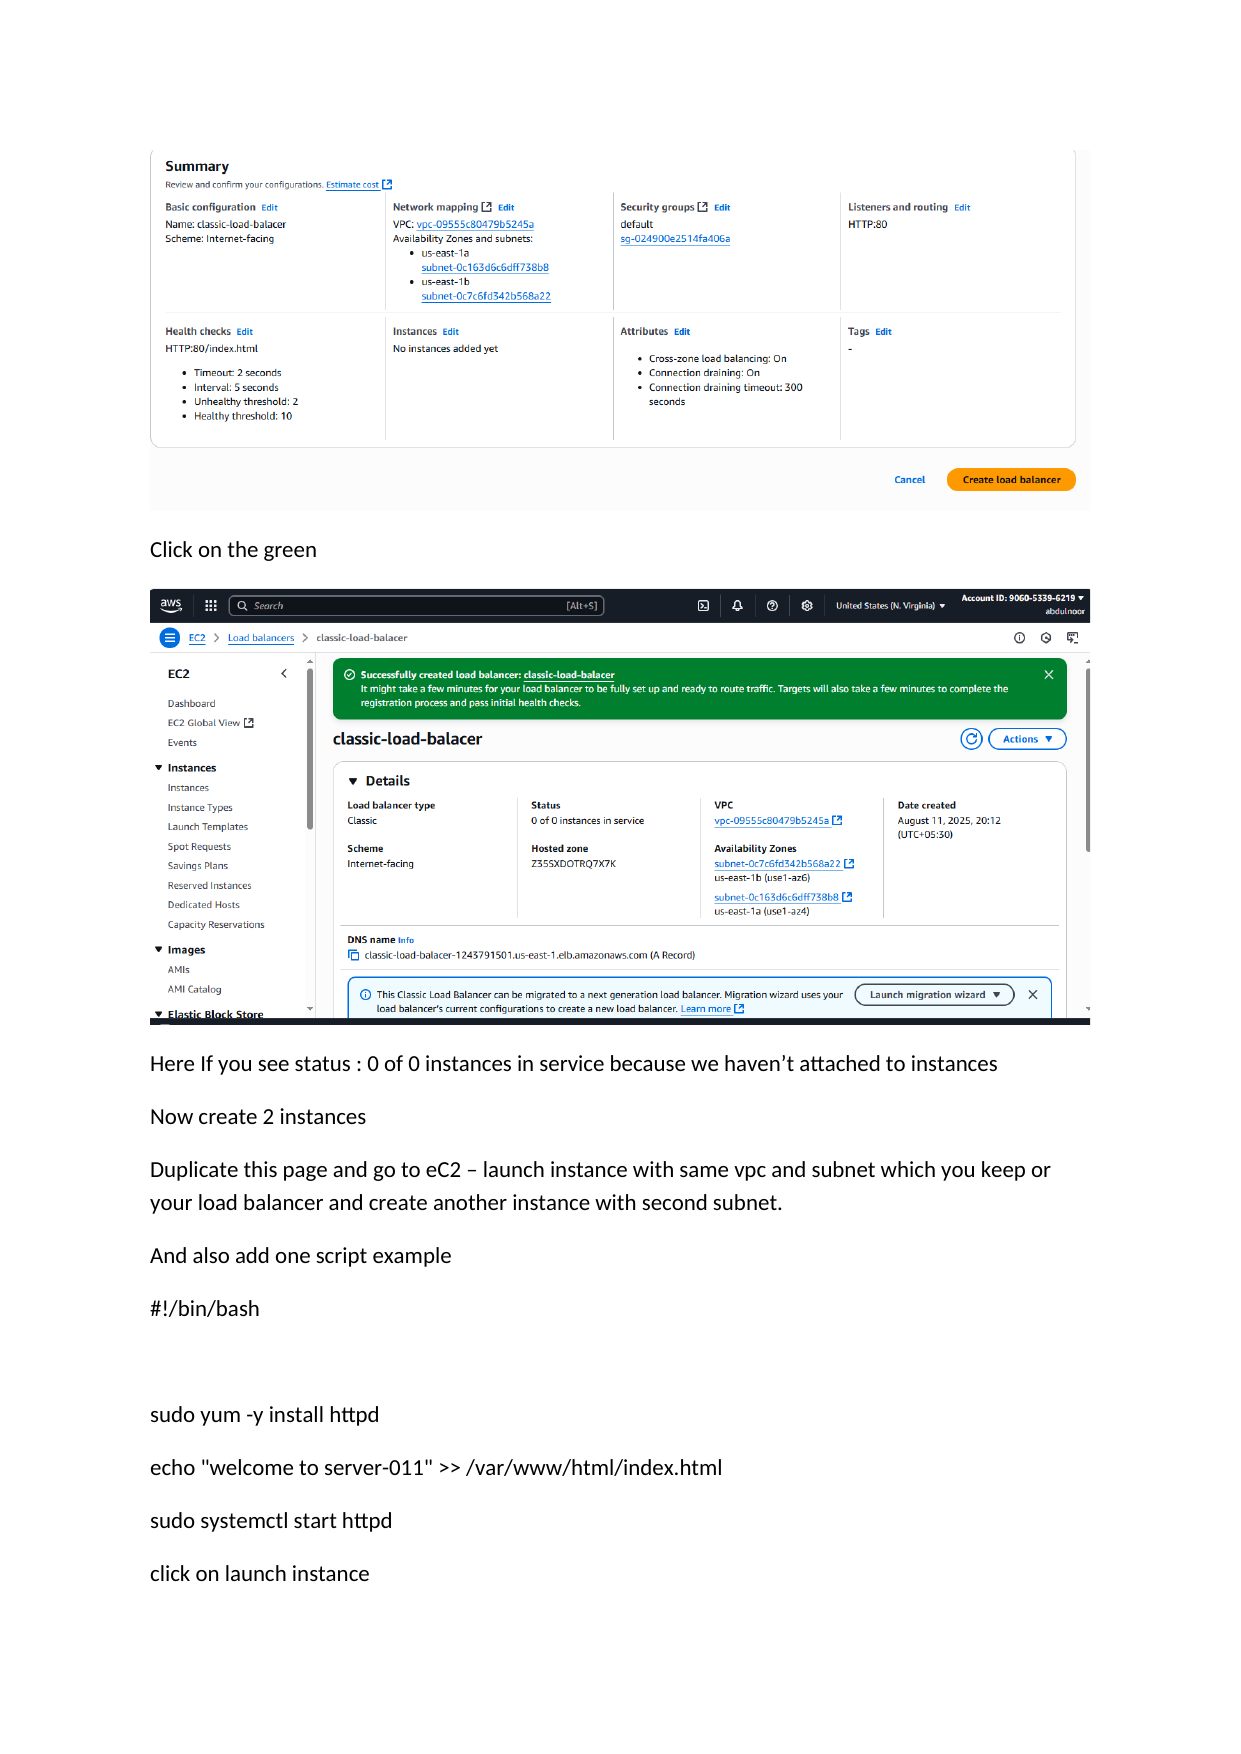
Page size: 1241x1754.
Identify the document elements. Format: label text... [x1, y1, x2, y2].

text echo "welcome to server-011" >> /var/www/html/index.html [150, 1453, 1090, 1481]
text Click on the green [150, 535, 1090, 563]
picture [150, 150, 1091, 511]
text And also add one script example [150, 1241, 1090, 1269]
text click on launch instance [150, 1559, 1090, 1587]
text Here If you see status : 0 of 0 instances in service because we haven’t attached to instances [150, 1049, 1090, 1077]
text sudo yum -y install httpd [150, 1400, 1090, 1428]
text #!/bin/bash [150, 1294, 1090, 1322]
text sudo systemctl start httpd [150, 1506, 1090, 1534]
text Now create 2 instances [150, 1102, 1090, 1131]
text Duplicate this page and go to eC2 – launch instance with same vpc and subnet which you keep or your load balancer and create another instance with second subnet. [150, 1156, 1090, 1216]
picture [150, 588, 1091, 1025]
